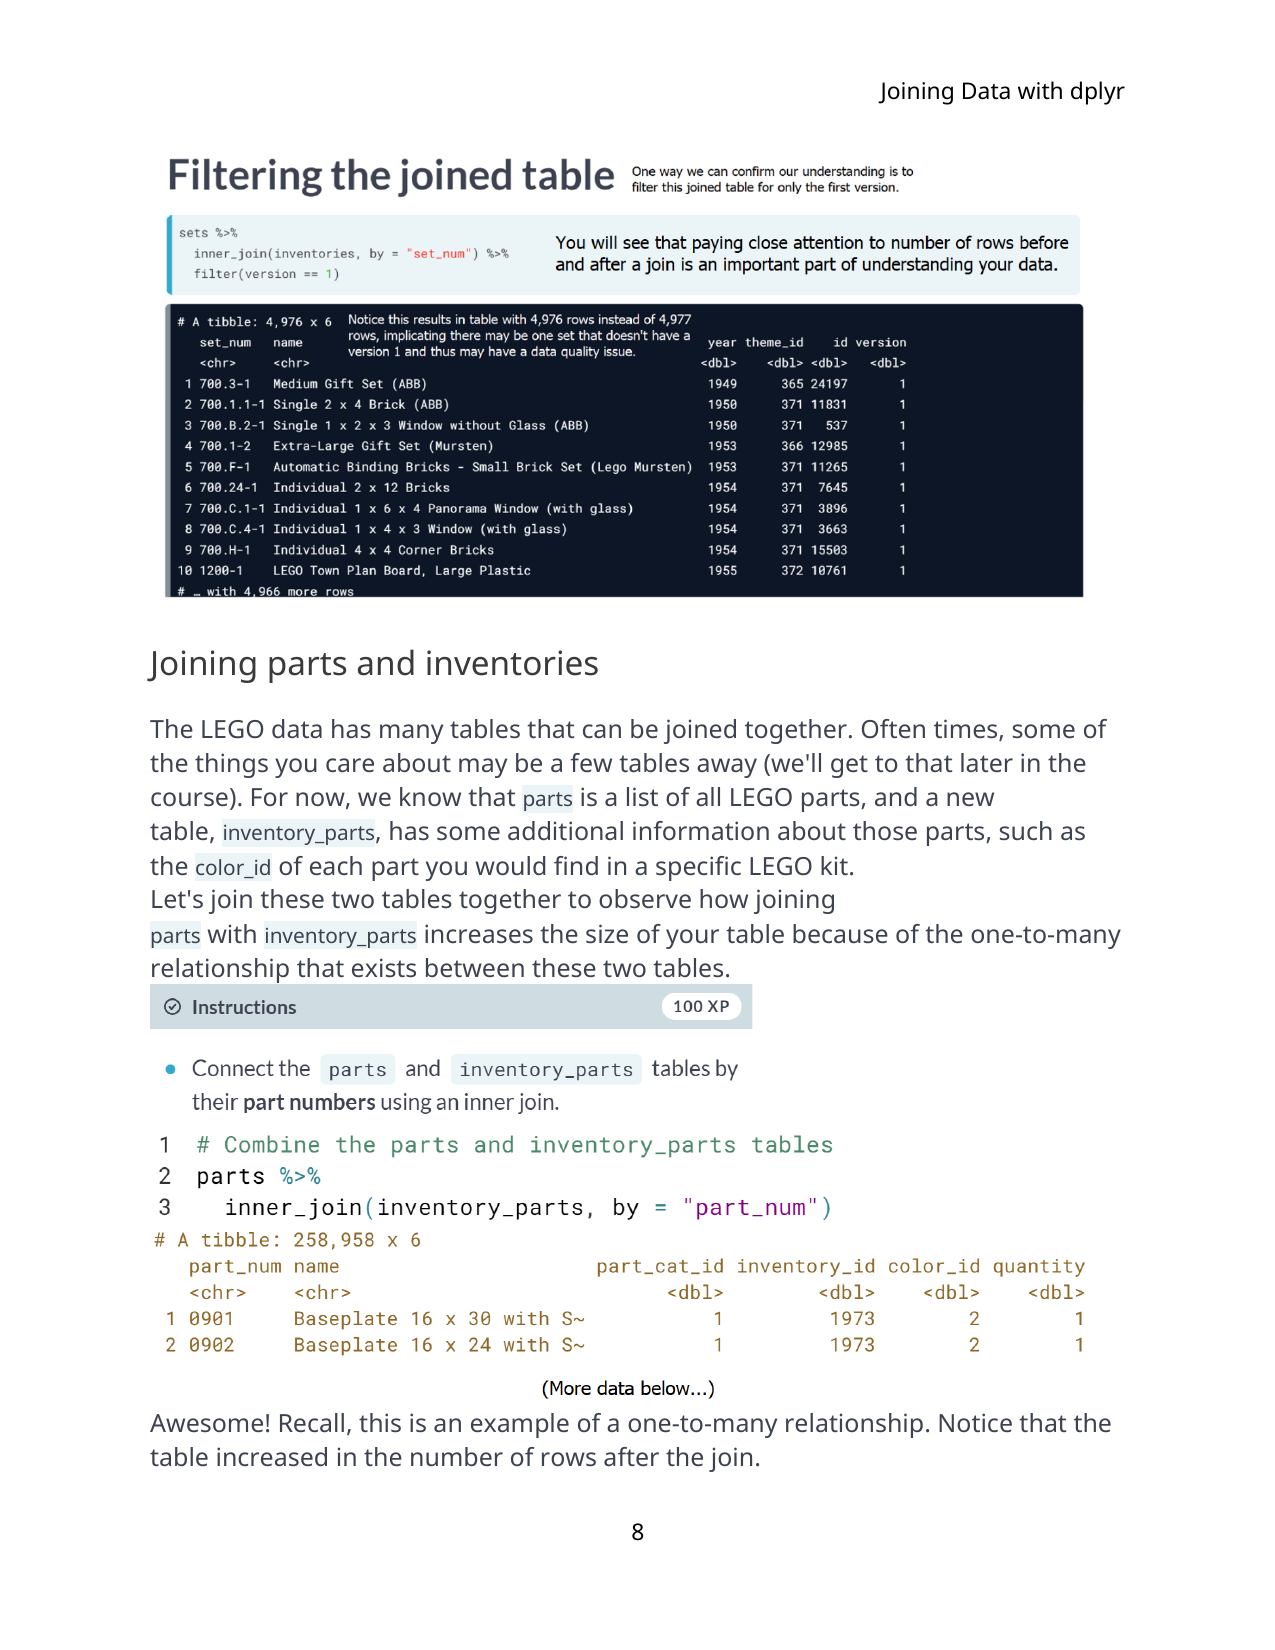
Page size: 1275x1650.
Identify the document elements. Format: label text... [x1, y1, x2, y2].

text Awesome! Recall, this is an example of a one-to-many relationship. Notice that the table increased in the number of rows after the join. [753, 984, 1125, 1227]
text Awesome! Recall, this is an example of a one-to-many relationship. Notice that the table increased in the number of rows after the join. [150, 1406, 1125, 1474]
text Let's join these two tables together to observe how joining parts with inventory_parts increases the size of your table because of the one-to-many relationship that exists between these two tables. [150, 882, 1125, 984]
subtitle Joining parts and inventories [150, 639, 1125, 685]
text The LEGO data has many tables that can be joined together. Often times, some of the things you care about may be a few tables away (we'll get to that later in the course). For now, we know that parts is a list of all LEGO parts, and a new table, inventory_parts, has some additional information about those parts, such as the color_id of each part you would find in a specific LEGO kit. [150, 712, 1125, 882]
picture [150, 150, 1093, 602]
picture [150, 984, 1125, 1406]
